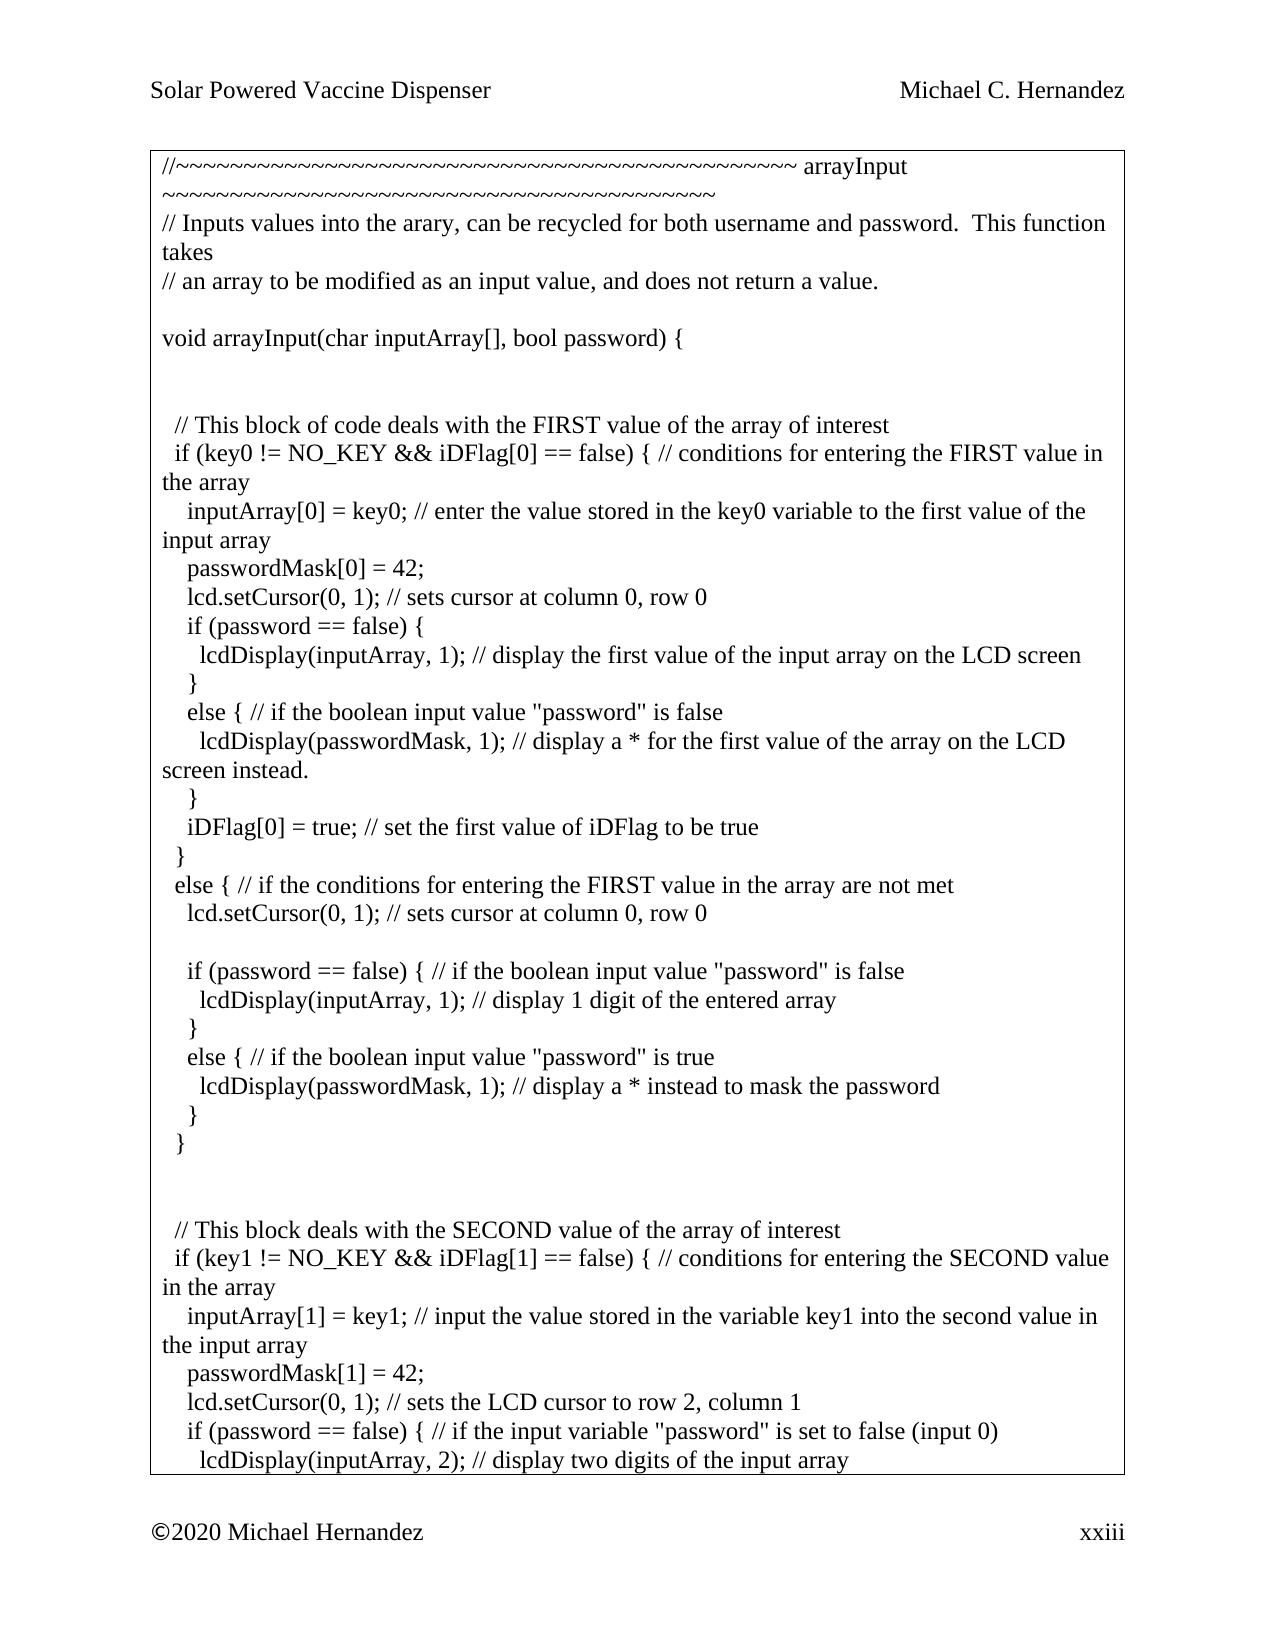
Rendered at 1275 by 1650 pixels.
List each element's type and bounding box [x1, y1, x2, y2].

table_header [151, 151, 1124, 1473]
